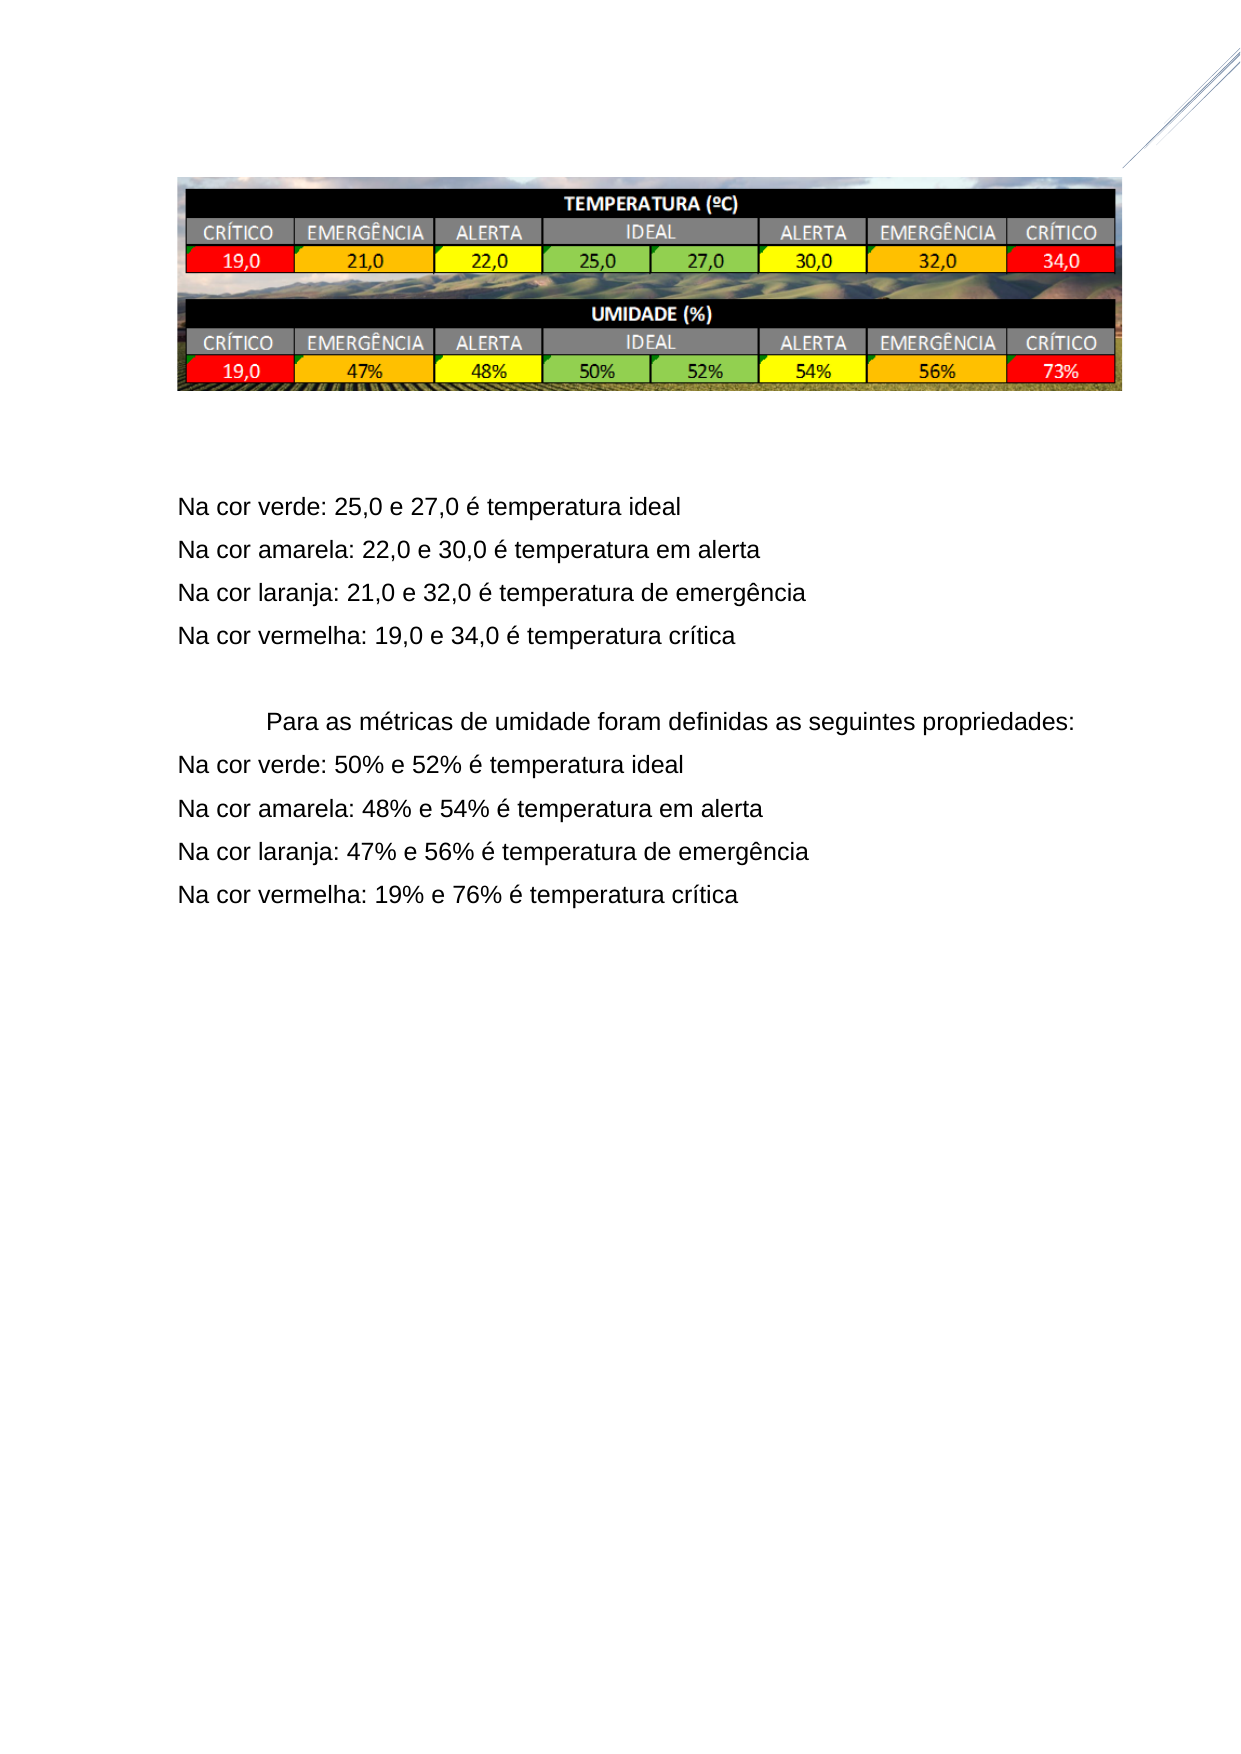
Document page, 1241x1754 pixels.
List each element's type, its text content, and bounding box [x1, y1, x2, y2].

text Para as métricas de umidade foram definidas as seguintes propriedades: [177, 707, 1122, 736]
text Na cor vermelha: 19,0 e 34,0 é temperatura crítica [177, 621, 1122, 650]
text Na cor verde: 25,0 e 27,0 é temperatura ideal [177, 492, 1122, 520]
text Na cor vermelha: 19% e 76% é temperatura crítica [177, 880, 1122, 908]
text Na cor laranja: 47% e 56% é temperatura de emergência [177, 837, 1122, 865]
text Na cor laranja: 21,0 e 32,0 é temperatura de emergência [177, 578, 1122, 607]
text Na cor amarela: 22,0 e 30,0 é temperatura em alerta [177, 535, 1122, 563]
picture [177, 177, 1123, 391]
text Na cor amarela: 48% e 54% é temperatura em alerta [177, 793, 1122, 822]
text Na cor verde: 50% e 52% é temperatura ideal [177, 750, 1122, 779]
